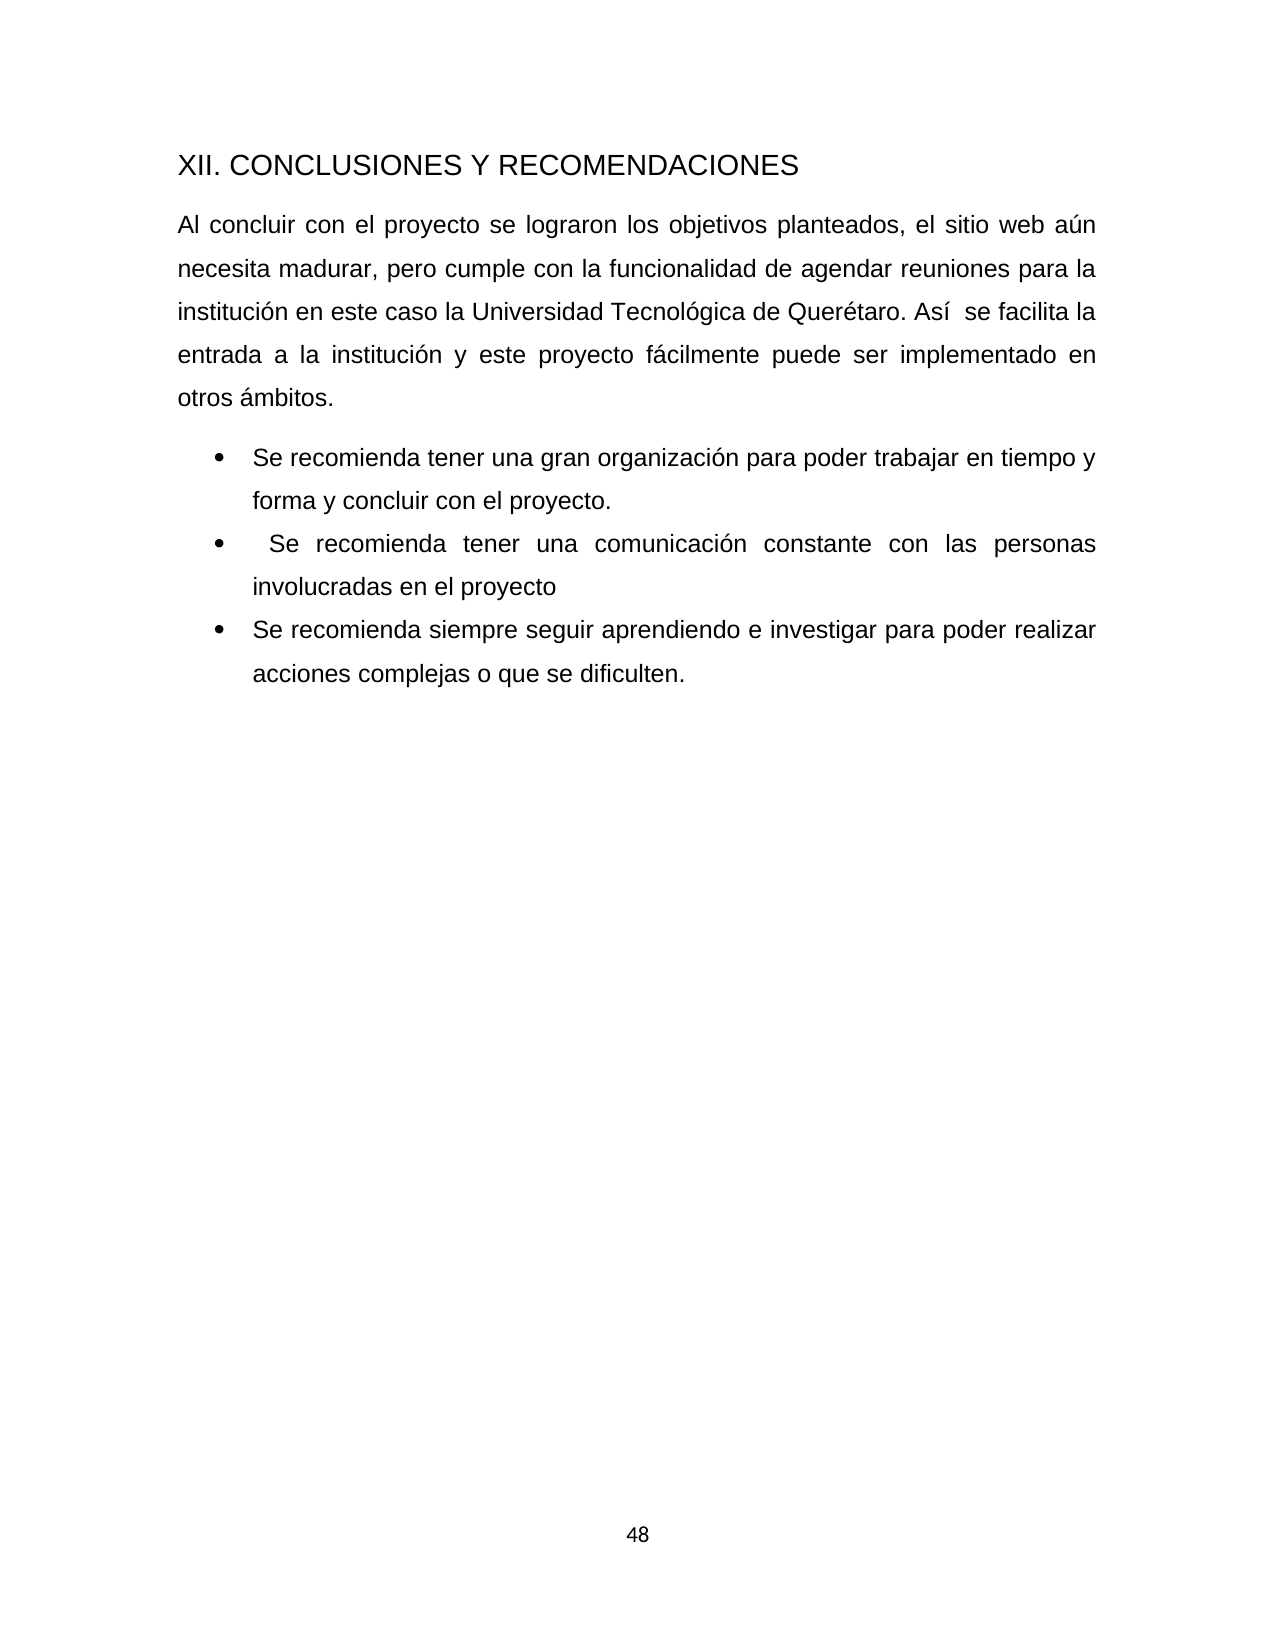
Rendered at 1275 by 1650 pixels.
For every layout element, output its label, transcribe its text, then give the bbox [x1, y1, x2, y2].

subtitle XII. CONCLUSIONES Y RECOMENDACIONES [177, 148, 1098, 181]
text Al concluir con el proyecto se lograron los objetivos planteados, el sitio web aún necesita madurar, pero cumple con la funcionalidad de agendar reuniones para la institución en este caso la Universidad Tecnológica de Querétaro. Así se facilita la entrada a la institución y este proyecto fácilmente puede ser implementado en otros ámbitos. [177, 211, 1098, 412]
list Se recomienda tener una gran organización para poder trabajar en tiempo y forma y concluir con el proyecto. [215, 443, 1098, 515]
list Se recomienda tener una comunicación constante con las personas involucradas en el proyecto [215, 529, 1098, 601]
list Se recomienda siempre seguir aprendiendo e investigar para poder realizar acciones complejas o que se dificulten. [215, 616, 1098, 687]
